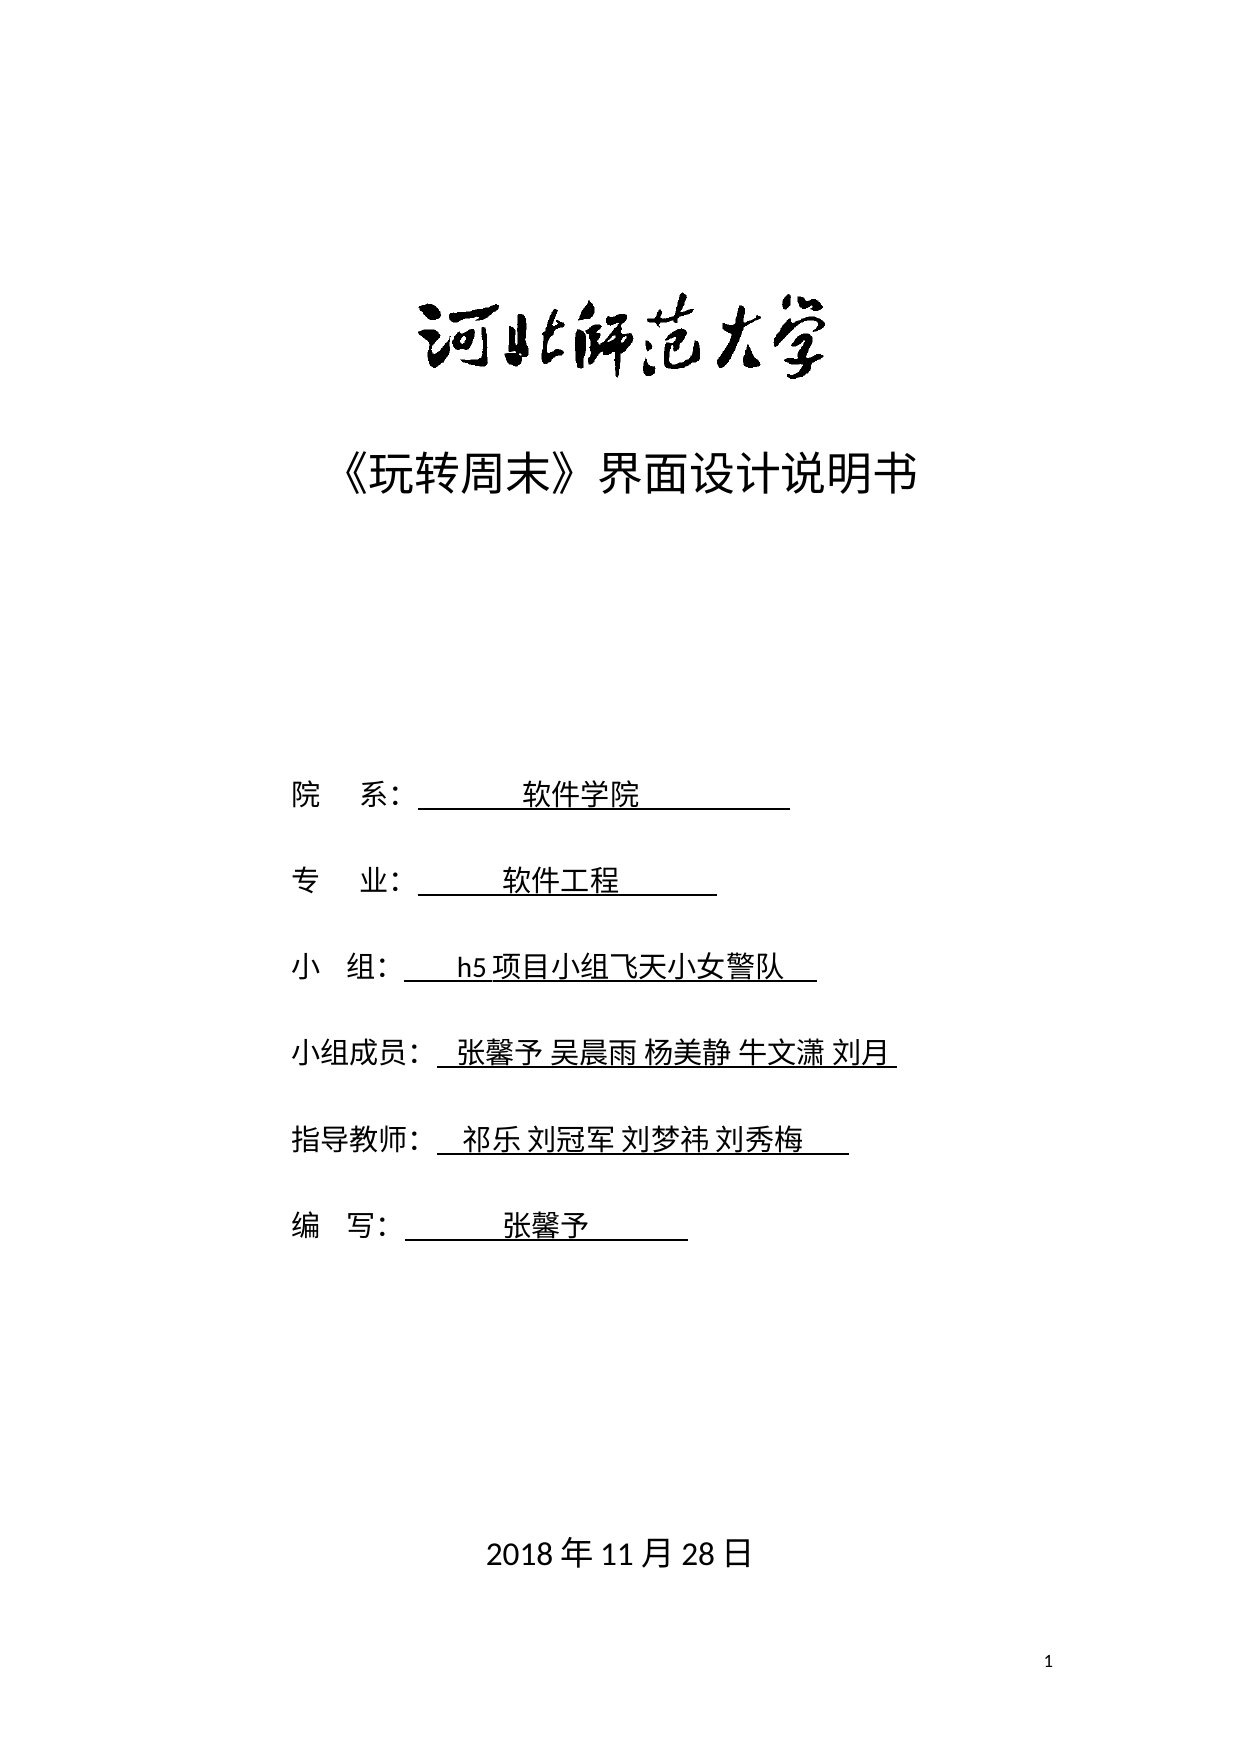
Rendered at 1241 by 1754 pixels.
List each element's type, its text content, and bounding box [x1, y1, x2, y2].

text 小组成员： 张馨予 吴晨雨 杨美静 牛文潇 刘月 [187, 1019, 1053, 1084]
text 2018年11 月28日 [187, 1518, 1053, 1583]
text 《玩转周末》界面设计说明书 [187, 422, 1053, 519]
text 院 系： 软件学院 [187, 760, 1053, 825]
text 小 组： h5项目小组飞天小女警队 [187, 933, 1053, 998]
text 指导教师： 祁乐 刘冠军 刘梦祎 刘秀梅 [187, 1105, 1053, 1170]
text 编 写： 张馨予 [187, 1191, 1053, 1256]
text 专 业： 软件工程 [187, 846, 1053, 911]
picture [400, 290, 838, 384]
